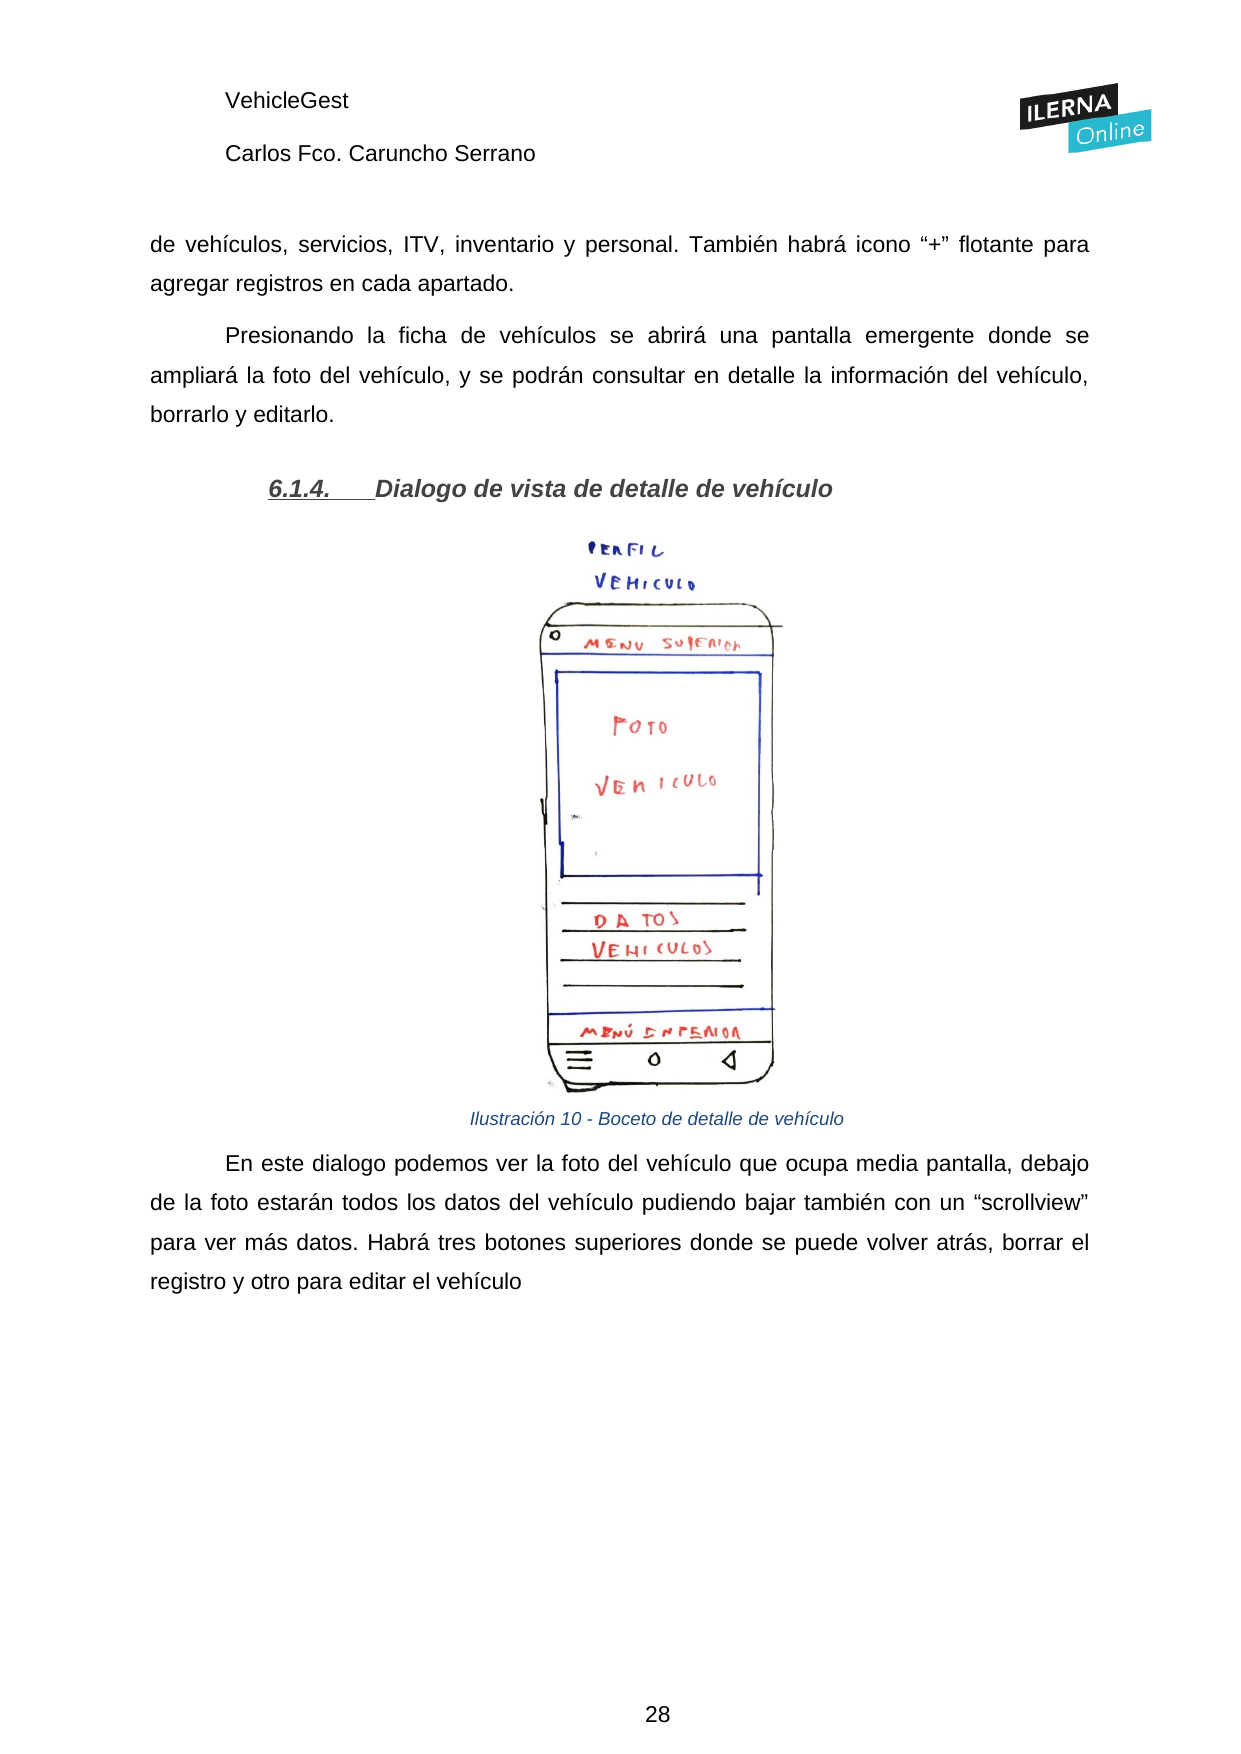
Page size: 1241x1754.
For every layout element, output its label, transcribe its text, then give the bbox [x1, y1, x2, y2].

text Presionando la ficha de vehículos se abrirá una pantalla emergente donde se ampliará la foto del vehículo, y se podrán consultar en detalle la información del vehículo, borrarlo y editarlo. [150, 322, 1090, 428]
picture [531, 529, 784, 1095]
picture [1020, 83, 1152, 153]
subtitle Dialogo de vista de detalle de vehículo [268, 474, 1090, 503]
text En este dialogo podemos ver la foto del vehículo que ocupa media pantalla, debajo de la foto estarán todos los datos del vehículo pudiendo bajar también con un “scrollview” para ver más datos. Habrá tres botones superiores donde se puede volver atrás, borrar el registro y otro para editar el vehículo [150, 1150, 1090, 1294]
